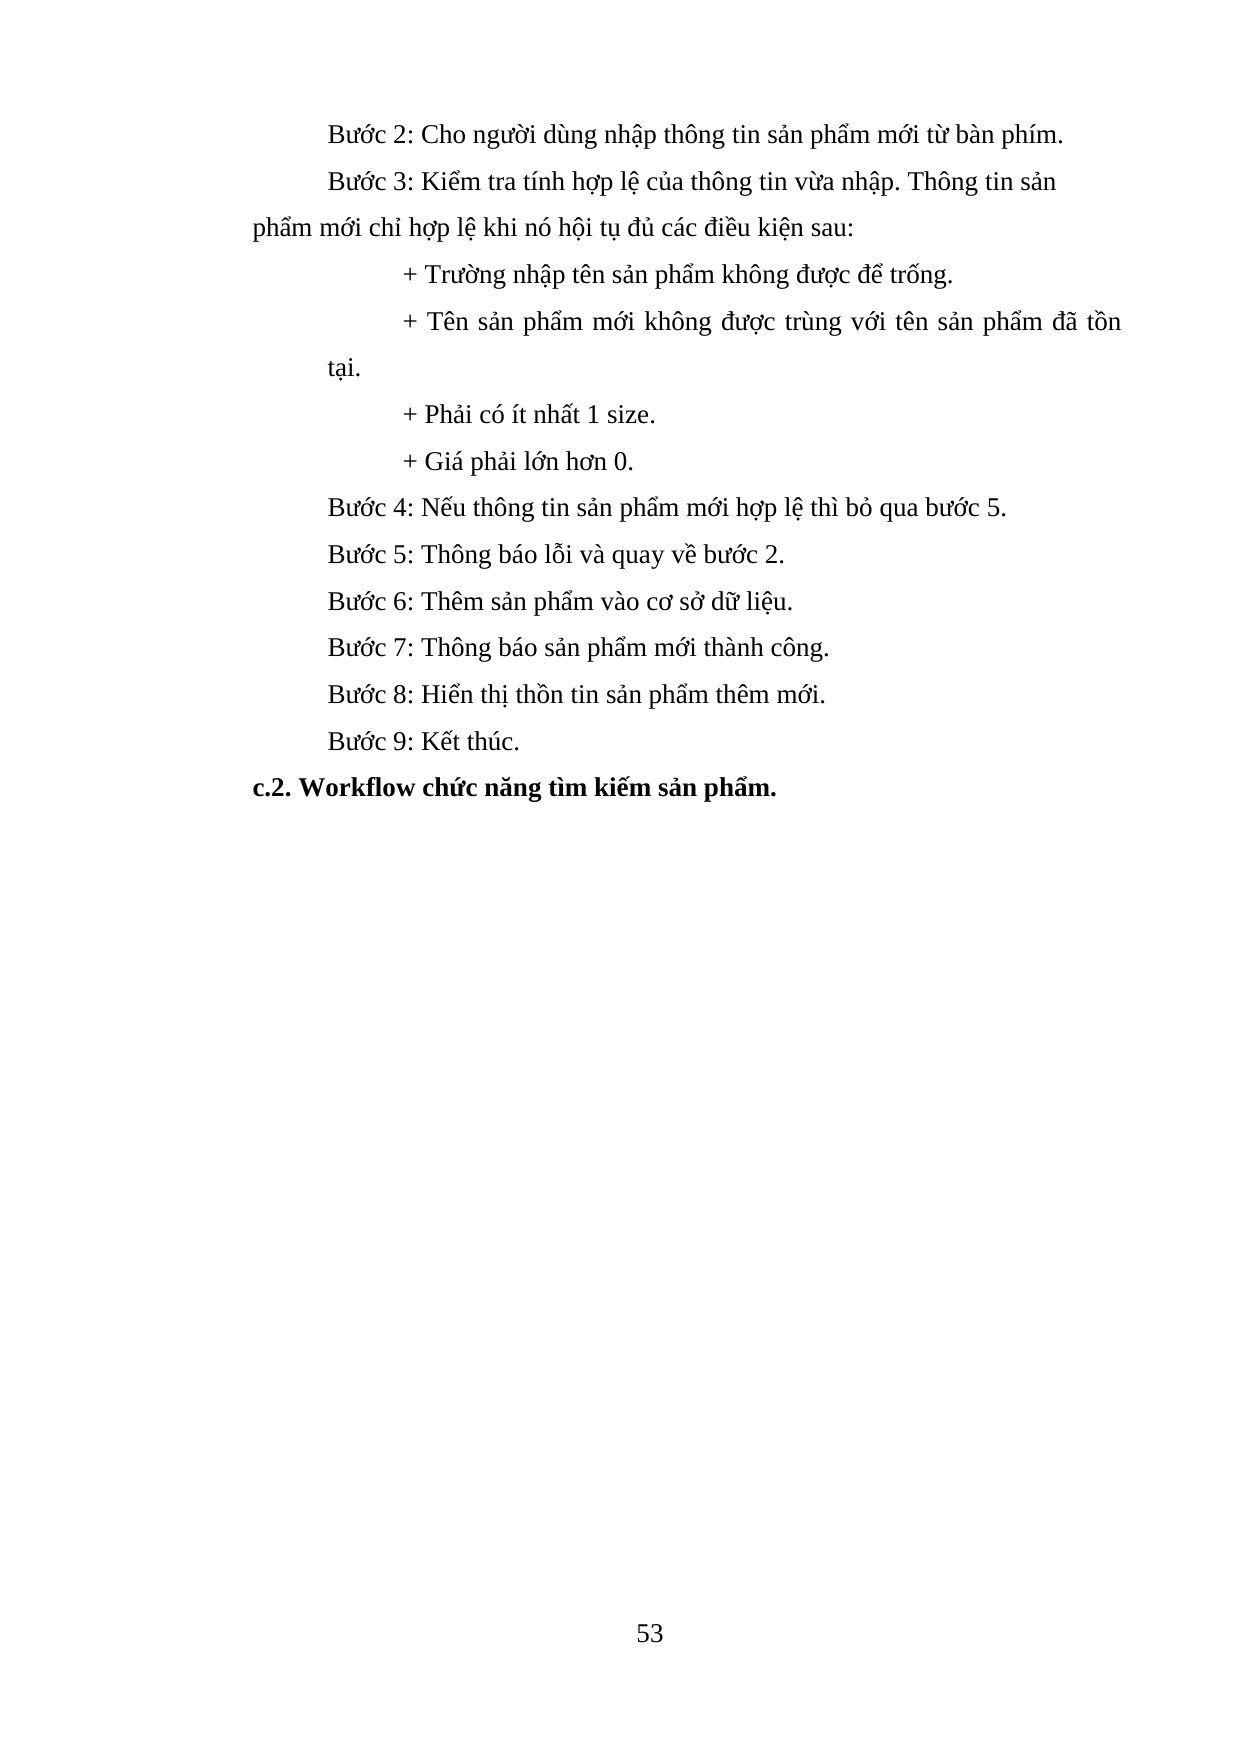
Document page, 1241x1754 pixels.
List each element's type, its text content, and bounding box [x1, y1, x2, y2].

text Bước 9: Kết thúc. [252, 725, 1122, 756]
text Bước 6: Thêm sản phẩm vào cơ sở dữ liệu. [252, 585, 1122, 616]
text + Trường nhập tên sản phẩm không được để trống. [327, 258, 1122, 289]
text + Giá phải lớn hơn 0. [327, 445, 1122, 476]
text + Tên sản phẩm mới không được trùng với tên sản phẩm đã tồn tại. [327, 305, 1122, 383]
text Bước 7: Thông báo sản phẩm mới thành công. [252, 631, 1122, 663]
text c.2. Workflow chức năng tìm kiếm sản phẩm. [177, 771, 1122, 803]
text Bước 5: Thông báo lỗi và quay về bước 2. [252, 538, 1122, 569]
text + Phải có ít nhất 1 size. [327, 398, 1122, 429]
text Bước 8: Hiển thị thồn tin sản phẩm thêm mới. [252, 678, 1122, 709]
text Bước 2: Cho người dùng nhập thông tin sản phẩm mới từ bàn phím. [252, 118, 1122, 149]
text Bước 3: Kiểm tra tính hợp lệ của thông tin vừa nhập. Thông tin sản phẩm mới chỉ hợp lệ khi nó hội tụ đủ các điều kiện sau: [252, 165, 1122, 243]
text Bước 4: Nếu thông tin sản phẩm mới hợp lệ thì bỏ qua bước 5. [252, 491, 1122, 523]
